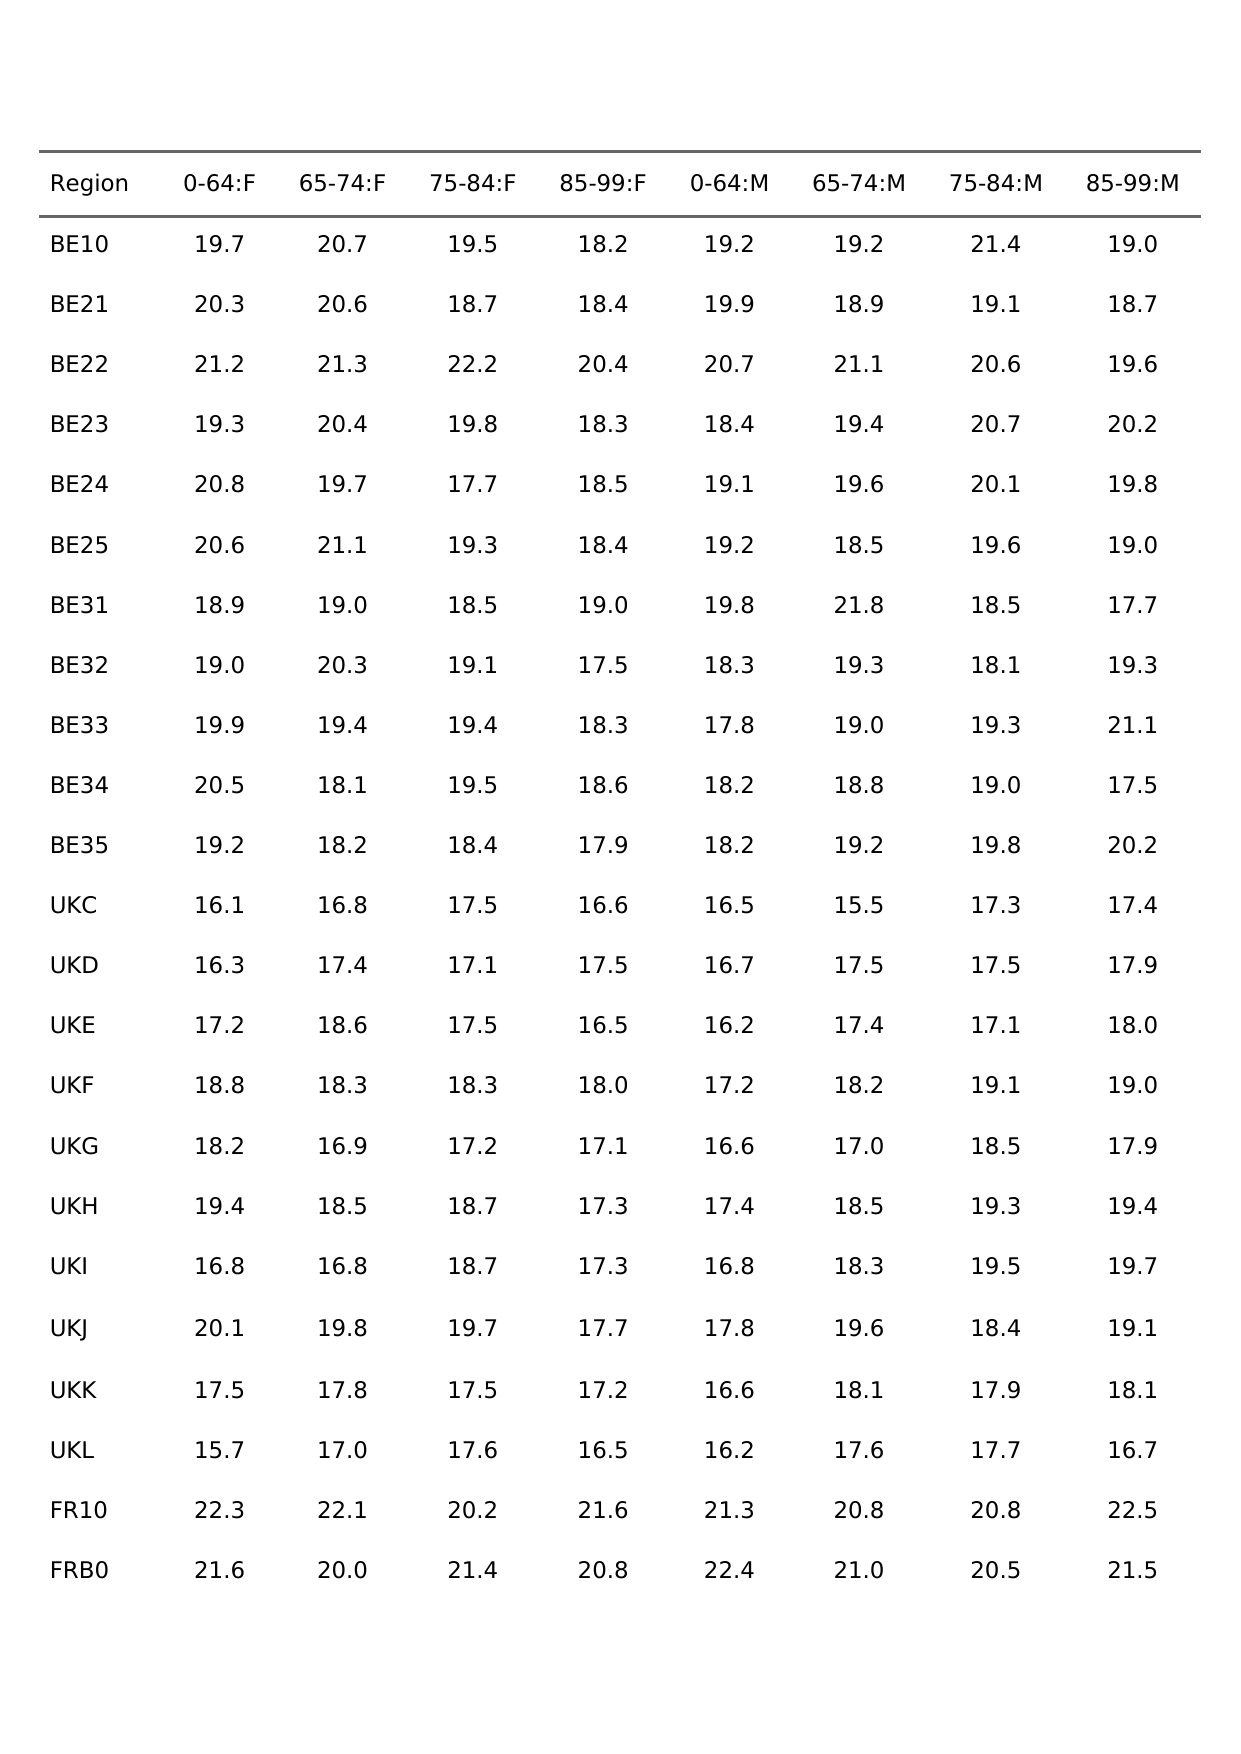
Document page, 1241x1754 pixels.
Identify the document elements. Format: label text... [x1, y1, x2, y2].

table_cell 18.5 [927, 1117, 1064, 1177]
table_cell 19.1 [927, 1056, 1064, 1117]
table_cell 19.2 [790, 816, 927, 876]
table_cell 20.7 [927, 395, 1064, 455]
table_cell 18.7 [408, 275, 538, 335]
table_cell BE32 [39, 636, 161, 696]
table_cell 17.4 [790, 996, 927, 1056]
table_cell 17.4 [1064, 876, 1201, 936]
table_cell 17.4 [668, 1177, 790, 1237]
table_cell 19.3 [790, 636, 927, 696]
table_header 0-64:F [161, 153, 277, 215]
table_cell 19.5 [408, 756, 538, 816]
table_cell 19.6 [790, 455, 927, 516]
table_cell 20.8 [927, 1481, 1064, 1541]
table_cell UKK [39, 1361, 161, 1421]
table_cell 17.7 [1064, 576, 1201, 636]
table_cell 20.6 [161, 516, 277, 576]
table_cell UKD [39, 936, 161, 996]
table_cell 19.2 [161, 816, 277, 876]
table_cell 20.4 [538, 335, 668, 395]
table_cell 17.1 [408, 936, 538, 996]
table_cell 19.9 [161, 696, 277, 756]
table_cell 19.0 [1064, 218, 1201, 275]
table_cell 20.2 [1064, 395, 1201, 455]
table_cell 21.6 [538, 1481, 668, 1541]
table_cell 19.1 [408, 636, 538, 696]
table_cell 20.7 [668, 335, 790, 395]
table_cell 20.1 [927, 455, 1064, 516]
table_cell 21.8 [790, 576, 927, 636]
table_cell 19.3 [1064, 636, 1201, 696]
table_cell 19.4 [408, 696, 538, 756]
table_cell 19.6 [927, 516, 1064, 576]
table_cell 18.1 [1064, 1361, 1201, 1421]
table_cell 20.6 [927, 335, 1064, 395]
table_cell 20.8 [538, 1541, 668, 1601]
table_cell 18.2 [668, 816, 790, 876]
table_header 75-84:M [927, 153, 1064, 215]
table_cell BE31 [39, 576, 161, 636]
table_cell 18.1 [277, 756, 407, 816]
table_cell 15.7 [161, 1421, 277, 1481]
table_cell 19.2 [668, 516, 790, 576]
table_cell 19.3 [408, 516, 538, 576]
table_cell 19.4 [790, 395, 927, 455]
table_cell 18.3 [538, 696, 668, 756]
table_cell 19.1 [927, 275, 1064, 335]
table_cell 19.0 [790, 696, 927, 756]
table_cell 16.5 [538, 1421, 668, 1481]
table_cell 19.3 [161, 395, 277, 455]
table_cell 19.5 [408, 218, 538, 275]
table_cell 18.7 [408, 1177, 538, 1237]
table_cell FRB0 [39, 1541, 161, 1601]
table_cell 17.9 [1064, 936, 1201, 996]
table_cell 21.1 [277, 516, 407, 576]
table_cell 19.6 [1064, 335, 1201, 395]
table_cell 18.5 [538, 455, 668, 516]
table_cell 19.7 [408, 1297, 538, 1361]
table_cell 17.6 [790, 1421, 927, 1481]
table_cell 19.8 [408, 395, 538, 455]
table_cell 17.5 [408, 996, 538, 1056]
table_cell 19.7 [1064, 1237, 1201, 1297]
table_cell UKI [39, 1237, 161, 1297]
table_cell 18.7 [1064, 275, 1201, 335]
table_cell 16.8 [277, 1237, 407, 1297]
table_cell 22.1 [277, 1481, 407, 1541]
table_cell 21.6 [161, 1541, 277, 1601]
table_cell 18.5 [790, 1177, 927, 1237]
table_cell 16.7 [1064, 1421, 1201, 1481]
table_cell 19.0 [161, 636, 277, 696]
table_cell 16.6 [668, 1117, 790, 1177]
table_cell 15.5 [790, 876, 927, 936]
table_cell 20.2 [408, 1481, 538, 1541]
table_cell BE35 [39, 816, 161, 876]
table_cell 21.0 [790, 1541, 927, 1601]
table_cell 16.3 [161, 936, 277, 996]
table_cell 17.5 [408, 876, 538, 936]
table_cell 22.2 [408, 335, 538, 395]
table_cell 17.2 [538, 1361, 668, 1421]
table_cell 19.0 [1064, 1056, 1201, 1117]
table_cell 17.6 [408, 1421, 538, 1481]
table_cell 19.3 [927, 696, 1064, 756]
table_cell BE25 [39, 516, 161, 576]
table_cell FR10 [39, 1481, 161, 1541]
table_cell 20.8 [790, 1481, 927, 1541]
table_cell 20.0 [277, 1541, 407, 1601]
table_cell 20.8 [161, 455, 277, 516]
table_cell 19.8 [1064, 455, 1201, 516]
table_cell 19.4 [161, 1177, 277, 1237]
table_cell BE33 [39, 696, 161, 756]
table_cell 18.9 [790, 275, 927, 335]
table_cell 18.3 [277, 1056, 407, 1117]
table_cell 21.4 [927, 218, 1064, 275]
table_cell 17.5 [538, 936, 668, 996]
table_cell 18.2 [538, 218, 668, 275]
table_cell 18.1 [927, 636, 1064, 696]
table_cell 18.3 [668, 636, 790, 696]
table_cell 20.2 [1064, 816, 1201, 876]
table_cell 18.9 [161, 576, 277, 636]
table_cell 18.5 [927, 576, 1064, 636]
table_cell 20.6 [277, 275, 407, 335]
table_cell 16.7 [668, 936, 790, 996]
table_cell 18.2 [161, 1117, 277, 1177]
table_cell 18.5 [277, 1177, 407, 1237]
table_cell 18.1 [790, 1361, 927, 1421]
table_cell 16.2 [668, 996, 790, 1056]
table_cell UKG [39, 1117, 161, 1177]
table_cell 18.6 [538, 756, 668, 816]
table_cell 17.9 [1064, 1117, 1201, 1177]
table_cell 16.6 [668, 1361, 790, 1421]
table_cell 17.2 [161, 996, 277, 1056]
table_cell 19.2 [790, 218, 927, 275]
table_cell BE24 [39, 455, 161, 516]
table_header 65-74:F [277, 153, 407, 215]
table_cell 19.4 [1064, 1177, 1201, 1237]
table_cell 17.8 [668, 1297, 790, 1361]
table_cell 22.4 [668, 1541, 790, 1601]
table_cell 19.8 [277, 1297, 407, 1361]
table_cell 19.6 [790, 1297, 927, 1361]
table_cell 17.7 [538, 1297, 668, 1361]
table_cell 21.5 [1064, 1541, 1201, 1601]
table_cell 18.4 [927, 1297, 1064, 1361]
table_cell 16.1 [161, 876, 277, 936]
table_cell 17.5 [927, 936, 1064, 996]
table_cell 17.7 [408, 455, 538, 516]
table_cell 17.5 [1064, 756, 1201, 816]
table_cell 19.0 [277, 576, 407, 636]
table_cell UKE [39, 996, 161, 1056]
table_cell 18.4 [538, 275, 668, 335]
table_cell BE34 [39, 756, 161, 816]
table_cell 16.8 [161, 1237, 277, 1297]
table_cell 17.0 [277, 1421, 407, 1481]
table_header 0-64:M [668, 153, 790, 215]
table_cell 17.4 [277, 936, 407, 996]
table_cell 19.7 [277, 455, 407, 516]
table_cell 16.8 [277, 876, 407, 936]
table_cell 21.3 [668, 1481, 790, 1541]
table_cell 18.8 [161, 1056, 277, 1117]
table_cell 19.4 [277, 696, 407, 756]
table_cell 20.5 [927, 1541, 1064, 1601]
table_cell 17.2 [408, 1117, 538, 1177]
table_cell BE22 [39, 335, 161, 395]
table_cell 22.5 [1064, 1481, 1201, 1541]
table_cell 20.4 [277, 395, 407, 455]
table_cell 18.2 [277, 816, 407, 876]
table_cell 19.3 [927, 1177, 1064, 1237]
table_cell BE10 [39, 218, 161, 275]
table_cell 17.2 [668, 1056, 790, 1117]
table_cell 19.7 [161, 218, 277, 275]
table_cell 20.1 [161, 1297, 277, 1361]
table_cell 19.0 [927, 756, 1064, 816]
table_cell 19.0 [1064, 516, 1201, 576]
table_cell 18.7 [408, 1237, 538, 1297]
table_cell 19.8 [927, 816, 1064, 876]
table_header 85-99:M [1064, 153, 1201, 215]
table_cell 17.1 [927, 996, 1064, 1056]
table_cell 18.4 [408, 816, 538, 876]
table_cell 18.5 [790, 516, 927, 576]
table_cell 17.5 [408, 1361, 538, 1421]
table_cell BE21 [39, 275, 161, 335]
table_cell UKF [39, 1056, 161, 1117]
table_cell 18.5 [408, 576, 538, 636]
table_cell 18.3 [408, 1056, 538, 1117]
table_cell 20.3 [277, 636, 407, 696]
table_cell 18.6 [277, 996, 407, 1056]
table_cell UKL [39, 1421, 161, 1481]
table_cell 20.3 [161, 275, 277, 335]
table_cell 17.5 [538, 636, 668, 696]
table_cell 21.2 [161, 335, 277, 395]
table_cell 21.1 [790, 335, 927, 395]
table_cell 20.5 [161, 756, 277, 816]
table_cell 18.2 [790, 1056, 927, 1117]
table_cell 21.3 [277, 335, 407, 395]
table_cell 17.0 [790, 1117, 927, 1177]
table_cell UKC [39, 876, 161, 936]
table_cell 22.3 [161, 1481, 277, 1541]
table_cell 18.8 [790, 756, 927, 816]
table_cell 19.9 [668, 275, 790, 335]
table_cell 17.7 [927, 1421, 1064, 1481]
table_cell 17.5 [790, 936, 927, 996]
table_header 75-84:F [408, 153, 538, 215]
table_cell 18.3 [790, 1237, 927, 1297]
table_cell 17.5 [161, 1361, 277, 1421]
table_header 85-99:F [538, 153, 668, 215]
table_cell 16.5 [538, 996, 668, 1056]
table_cell 17.9 [927, 1361, 1064, 1421]
table_cell 19.2 [668, 218, 790, 275]
table_cell BE23 [39, 395, 161, 455]
table_header 65-74:M [790, 153, 927, 215]
table_cell 18.4 [538, 516, 668, 576]
table_cell 16.8 [668, 1237, 790, 1297]
table_header Region [39, 153, 161, 215]
table_cell 18.0 [538, 1056, 668, 1117]
table_cell 17.1 [538, 1117, 668, 1177]
table_cell 20.7 [277, 218, 407, 275]
table_cell 17.9 [538, 816, 668, 876]
table_cell 19.8 [668, 576, 790, 636]
table_cell 17.3 [538, 1177, 668, 1237]
table_cell 21.1 [1064, 696, 1201, 756]
table_cell 16.5 [668, 876, 790, 936]
table_cell 17.3 [927, 876, 1064, 936]
table_cell 17.8 [668, 696, 790, 756]
table_cell 19.1 [1064, 1297, 1201, 1361]
table_cell 16.6 [538, 876, 668, 936]
table_cell 19.1 [668, 455, 790, 516]
table_cell UKJ [39, 1297, 161, 1361]
table_cell 18.2 [668, 756, 790, 816]
table_cell 19.5 [927, 1237, 1064, 1297]
table_cell 18.4 [668, 395, 790, 455]
table_cell 19.0 [538, 576, 668, 636]
table_cell 21.4 [408, 1541, 538, 1601]
table_cell 17.8 [277, 1361, 407, 1421]
table_cell 16.9 [277, 1117, 407, 1177]
table_cell 17.3 [538, 1237, 668, 1297]
table_cell UKH [39, 1177, 161, 1237]
table_cell 16.2 [668, 1421, 790, 1481]
table_cell 18.0 [1064, 996, 1201, 1056]
table_cell 18.3 [538, 395, 668, 455]
